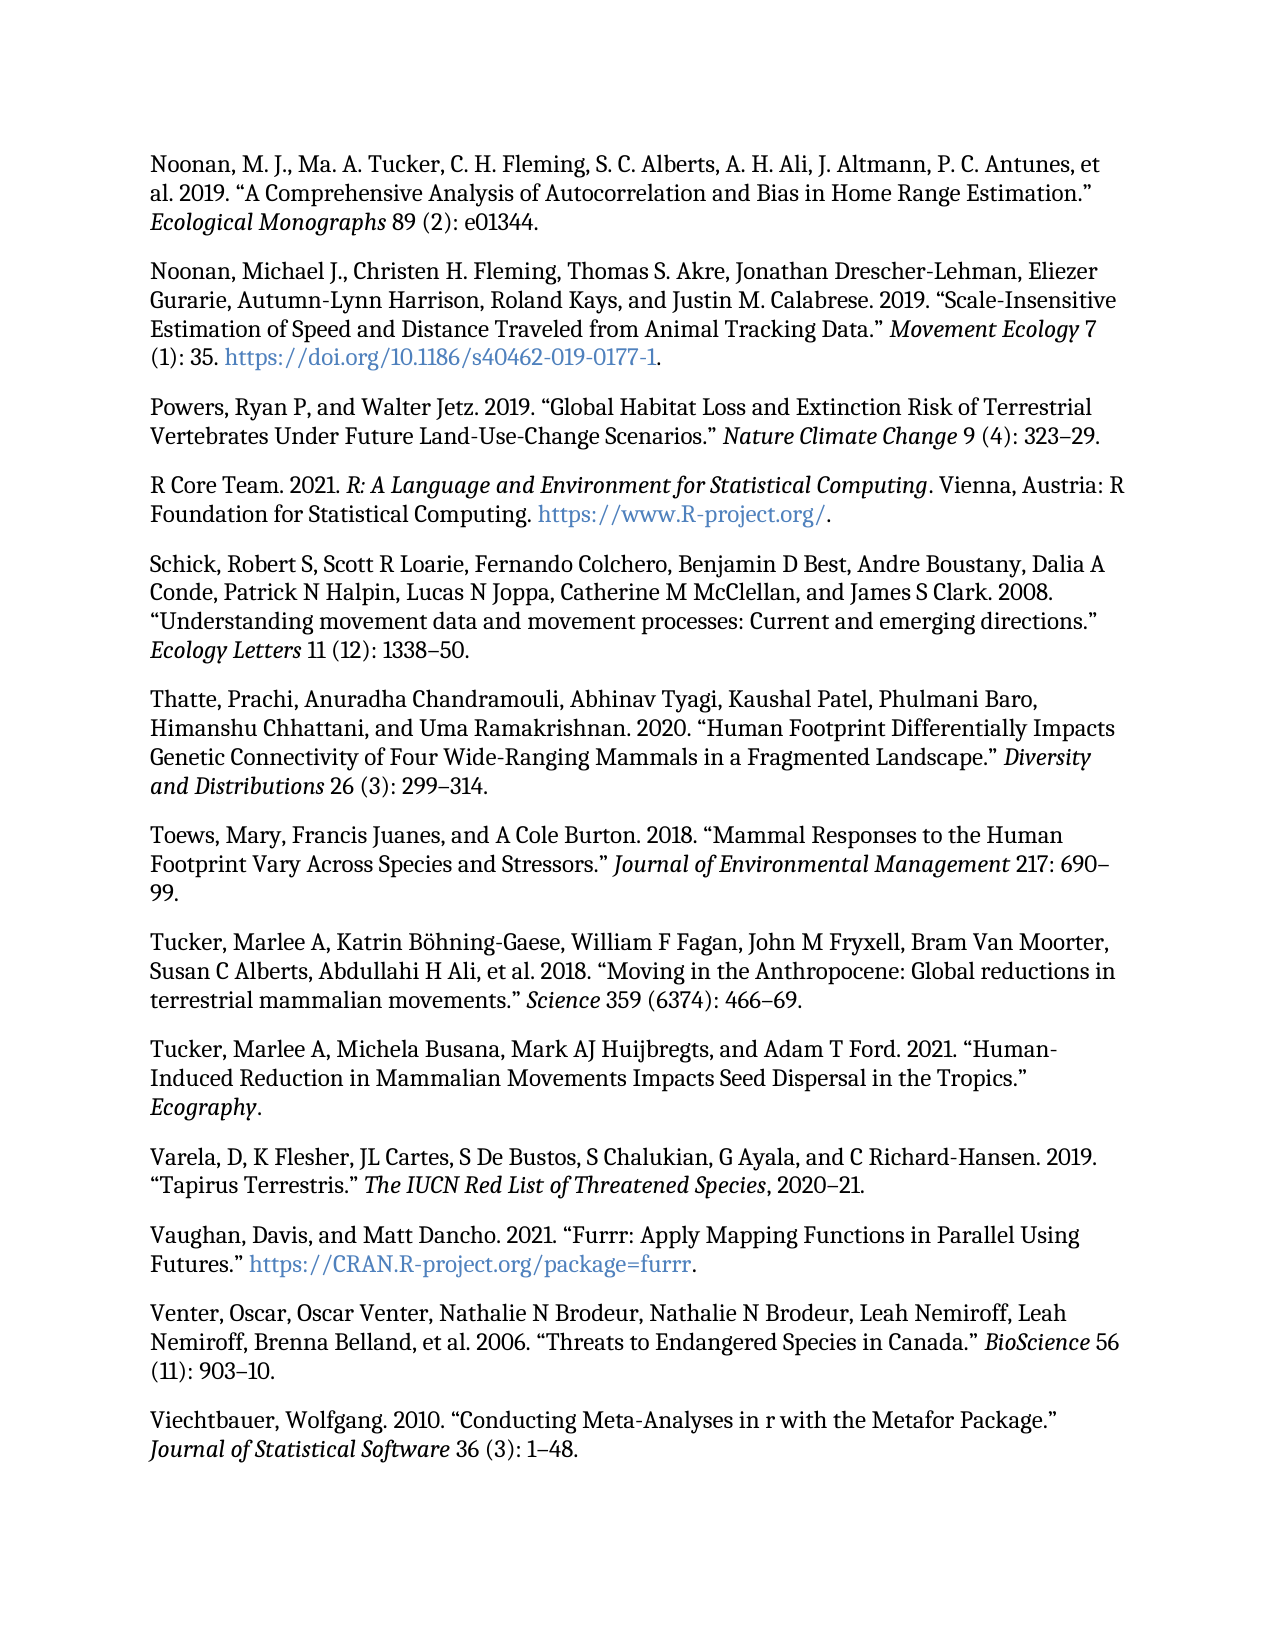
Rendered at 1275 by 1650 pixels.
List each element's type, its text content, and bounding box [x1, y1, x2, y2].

text Noonan, M. J., Ma. A. Tucker, C. H. Fleming, S. C. Alberts, A. H. Ali, J. Altmann, P. C. Antunes, et al. 2019. “A Comprehensive Analysis of Autocorrelation and Bias in Home Range Estimation.” Ecological Monographs 89 (2): e01344. [150, 150, 1125, 236]
text Viechtbauer, Wolfgang. 2010. “Conducting Meta-Analyses in r with the Metafor Package.” Journal of Statistical Software 36 (3): 1–48. [150, 1406, 1125, 1464]
text Toews, Mary, Francis Juanes, and A Cole Burton. 2018. “Mammal Responses to the Human Footprint Vary Across Species and Stressors.” Journal of Environmental Management 217: 690–99. [150, 821, 1125, 907]
text Vaughan, Davis, and Matt Dancho. 2021. “Furrr: Apply Mapping Functions in Parallel Using Futures.” https://CRAN.R-project.org/package=furrr. [150, 1221, 1125, 1278]
text Venter, Oscar, Oscar Venter, Nathalie N Brodeur, Nathalie N Brodeur, Leah Nemiroff, Leah Nemiroff, Brenna Belland, et al. 2006. “Threats to Endangered Species in Canada.” BioScience 56 (11): 903–10. [150, 1299, 1125, 1385]
text Varela, D, K Flesher, JL Cartes, S De Bustos, S Chalukian, G Ayala, and C Richard-Hansen. 2019. “Tapirus Terrestris.” The IUCN Red List of Threatened Species, 2020–21. [150, 1142, 1125, 1200]
text Tucker, Marlee A, Michela Busana, Mark AJ Huijbregts, and Adam T Ford. 2021. “Human-Induced Reduction in Mammalian Movements Impacts Seed Dispersal in the Tropics.” Ecography. [150, 1035, 1125, 1122]
text Tucker, Marlee A, Katrin Böhning-Gaese, William F Fagan, John M Fryxell, Bram Van Moorter, Susan C Alberts, Abdullahi H Ali, et al. 2018. “Moving in the Anthropocene: Global reductions in terrestrial mammalian movements.” Science 359 (6374): 466–69. [150, 928, 1125, 1014]
text Thatte, Prachi, Anuradha Chandramouli, Abhinav Tyagi, Kaushal Patel, Phulmani Baro, Himanshu Chhattani, and Uma Ramakrishnan. 2020. “Human Footprint Differentially Impacts Genetic Connectivity of Four Wide-Ranging Mammals in a Fragmented Landscape.” Diversity and Distributions 26 (3): 299–314. [150, 685, 1125, 800]
text Noonan, Michael J., Christen H. Fleming, Thomas S. Akre, Jonathan Drescher-Lehman, Eliezer Gurarie, Autumn-Lynn Harrison, Roland Kays, and Justin M. Calabrese. 2019. “Scale-Insensitive Estimation of Speed and Distance Traveled from Animal Tracking Data.” Movement Ecology 7 (1): 35. https://doi.org/10.1186/s40462-019-0177-1. [150, 257, 1125, 372]
text R Core Team. 2021. R: A Language and Environment for Statistical Computing. Vienna, Austria: R Foundation for Statistical Computing. https://www.R-project.org/. [150, 471, 1125, 529]
text Powers, Ryan P, and Walter Jetz. 2019. “Global Habitat Loss and Extinction Risk of Terrestrial Vertebrates Under Future Land-Use-Change Scenarios.” Nature Climate Change 9 (4): 323–29. [150, 393, 1125, 450]
text Schick, Robert S, Scott R Loarie, Fernando Colchero, Benjamin D Best, Andre Boustany, Dalia A Conde, Patrick N Halpin, Lucas N Joppa, Catherine M McClellan, and James S Clark. 2008. “Understanding movement data and movement processes: Current and emerging directions.” Ecology Letters 11 (12): 1338–50. [150, 549, 1125, 664]
